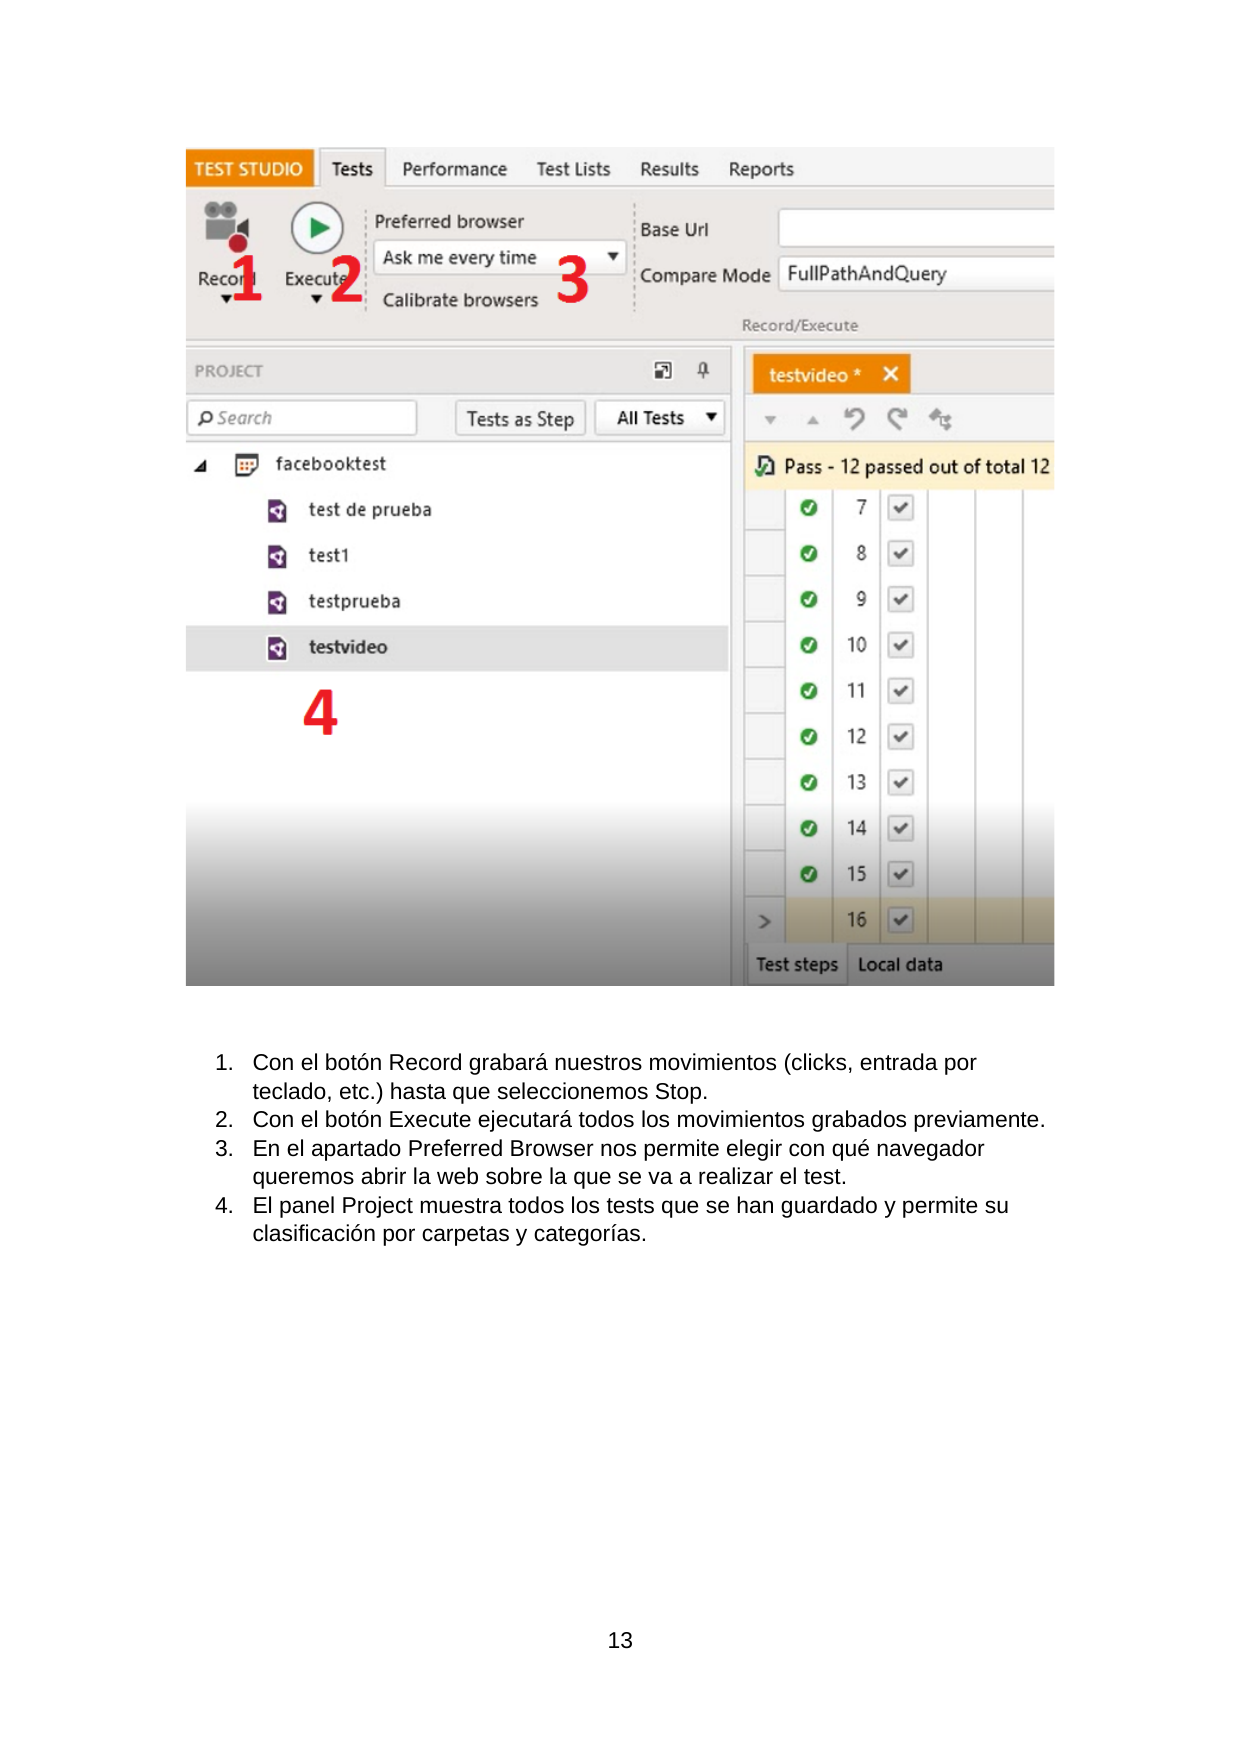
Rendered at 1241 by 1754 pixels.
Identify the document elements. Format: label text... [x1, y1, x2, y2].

list En el apartado Preferred Browser nos permite elegir con qué navegador queremos abrir la web sobre la que se va a realizar el test. [215, 1135, 1063, 1189]
picture [185, 147, 1055, 986]
list El panel Project muestra todos los tests que se han guardado y permite su clasificación por carpetas y categorías. [215, 1192, 1063, 1246]
list Con el botón Execute ejecutará todos los movimientos grabados previamente. [215, 1106, 1063, 1133]
list Con el botón Record grabará nuestros movimientos (clicks, entrada por teclado, etc.) hasta que seleccionemos Stop. [215, 1049, 1063, 1104]
